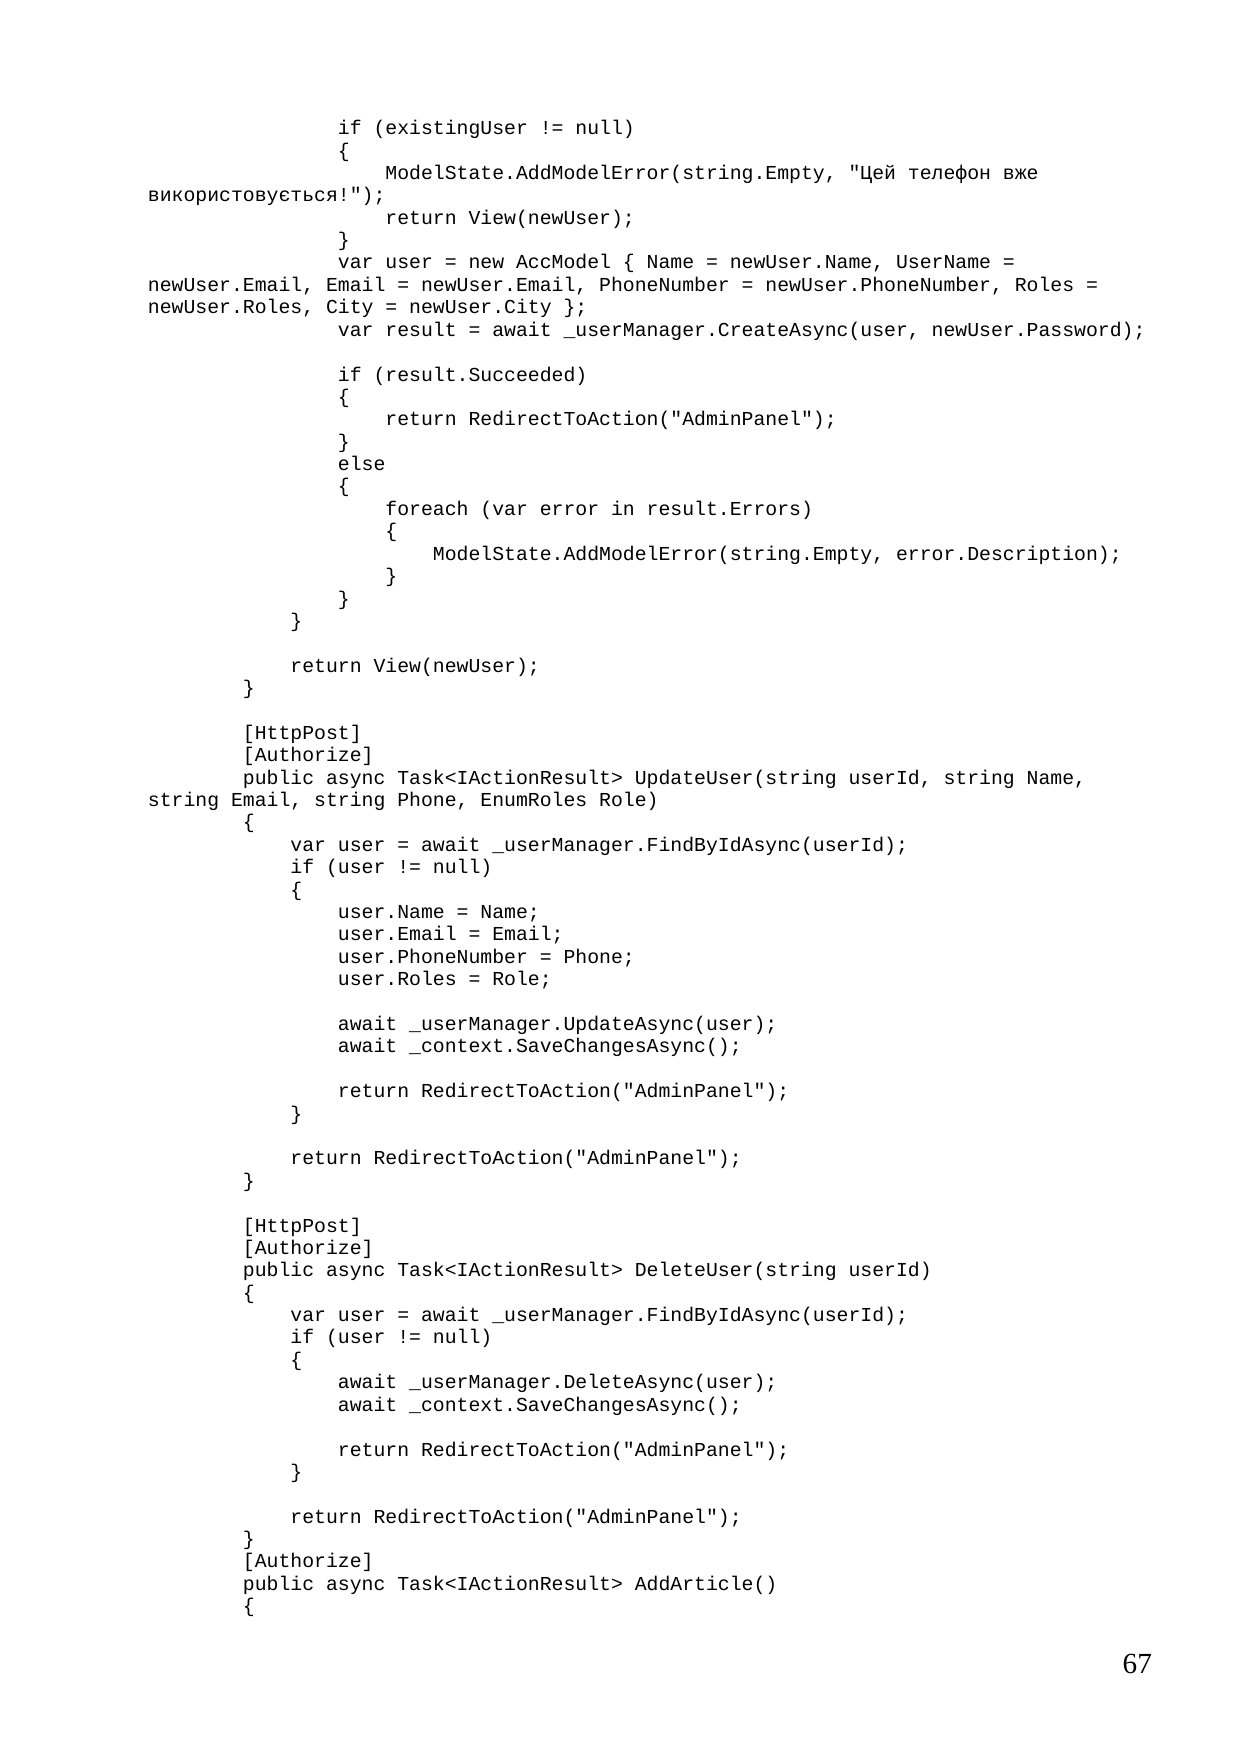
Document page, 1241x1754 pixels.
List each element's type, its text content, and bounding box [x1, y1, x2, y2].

text public async Task<IActionResult> UpdateUser(string userId, string Name, string Email, string Phone, EnumRoles Role) [148, 768, 1152, 812]
text [Authorize] [148, 1551, 1152, 1574]
text return RedirectToAction("AdminPanel"); [148, 1081, 1152, 1103]
text return RedirectToAction("AdminPanel"); [148, 1439, 1152, 1462]
text var user = await _userManager.FindByIdAsync(userId); [148, 1305, 1152, 1327]
text return RedirectToAction("AdminPanel"); [148, 1148, 1152, 1171]
text } [148, 1171, 1152, 1193]
text return View(newUser); [148, 656, 1152, 678]
text await _userManager.UpdateAsync(user); [148, 1014, 1152, 1036]
text foreach (var error in result.Errors) [148, 499, 1152, 521]
text var result = await _userManager.CreateAsync(user, newUser.Password); [148, 320, 1152, 342]
text } [148, 1529, 1152, 1551]
text else [148, 454, 1152, 476]
text ModelState.AddModelError(string.Empty, "Цей телефон вже використовується!"); [148, 163, 1152, 208]
text { [148, 812, 1152, 835]
text } [148, 230, 1152, 252]
text [HttpPost] [148, 1216, 1152, 1238]
text [Authorize] [148, 1238, 1152, 1260]
text await _context.SaveChangesAsync(); [148, 1036, 1152, 1059]
text { [148, 521, 1152, 544]
text { [148, 1596, 1152, 1619]
text user.Email = Email; [148, 924, 1152, 947]
text } [148, 678, 1152, 700]
text return View(newUser); [148, 208, 1152, 230]
text public async Task<IActionResult> DeleteUser(string userId) [148, 1260, 1152, 1283]
text } [148, 566, 1152, 588]
text } [148, 588, 1152, 611]
text { [148, 141, 1152, 163]
text if (existingUser != null) [148, 118, 1152, 141]
text } [148, 1103, 1152, 1126]
text if (user != null) [148, 1327, 1152, 1350]
text user.PhoneNumber = Phone; [148, 947, 1152, 969]
text { [148, 1350, 1152, 1372]
text if (user != null) [148, 857, 1152, 879]
text await _context.SaveChangesAsync(); [148, 1395, 1152, 1417]
text { [148, 476, 1152, 499]
text var user = await _userManager.FindByIdAsync(userId); [148, 835, 1152, 857]
text user.Name = Name; [148, 902, 1152, 924]
text [HttpPost] [148, 723, 1152, 745]
text public async Task<IActionResult> AddArticle() [148, 1574, 1152, 1596]
text { [148, 1283, 1152, 1305]
text } [148, 611, 1152, 633]
text return RedirectToAction("AdminPanel"); [148, 1507, 1152, 1529]
text await _userManager.DeleteAsync(user); [148, 1372, 1152, 1395]
text user.Roles = Role; [148, 969, 1152, 992]
text [Authorize] [148, 745, 1152, 768]
text ModelState.AddModelError(string.Empty, error.Description); [148, 544, 1152, 566]
text } [148, 432, 1152, 454]
text { [148, 387, 1152, 409]
text return RedirectToAction("AdminPanel"); [148, 409, 1152, 432]
text if (result.Succeeded) [148, 364, 1152, 387]
text { [148, 879, 1152, 902]
text var user = new AccModel { Name = newUser.Name, UserName = newUser.Email, Email = newUser.Email, PhoneNumber = newUser.PhoneNumber, Roles = newUser.Roles, City = newUser.City }; [148, 252, 1152, 320]
text } [148, 1462, 1152, 1484]
